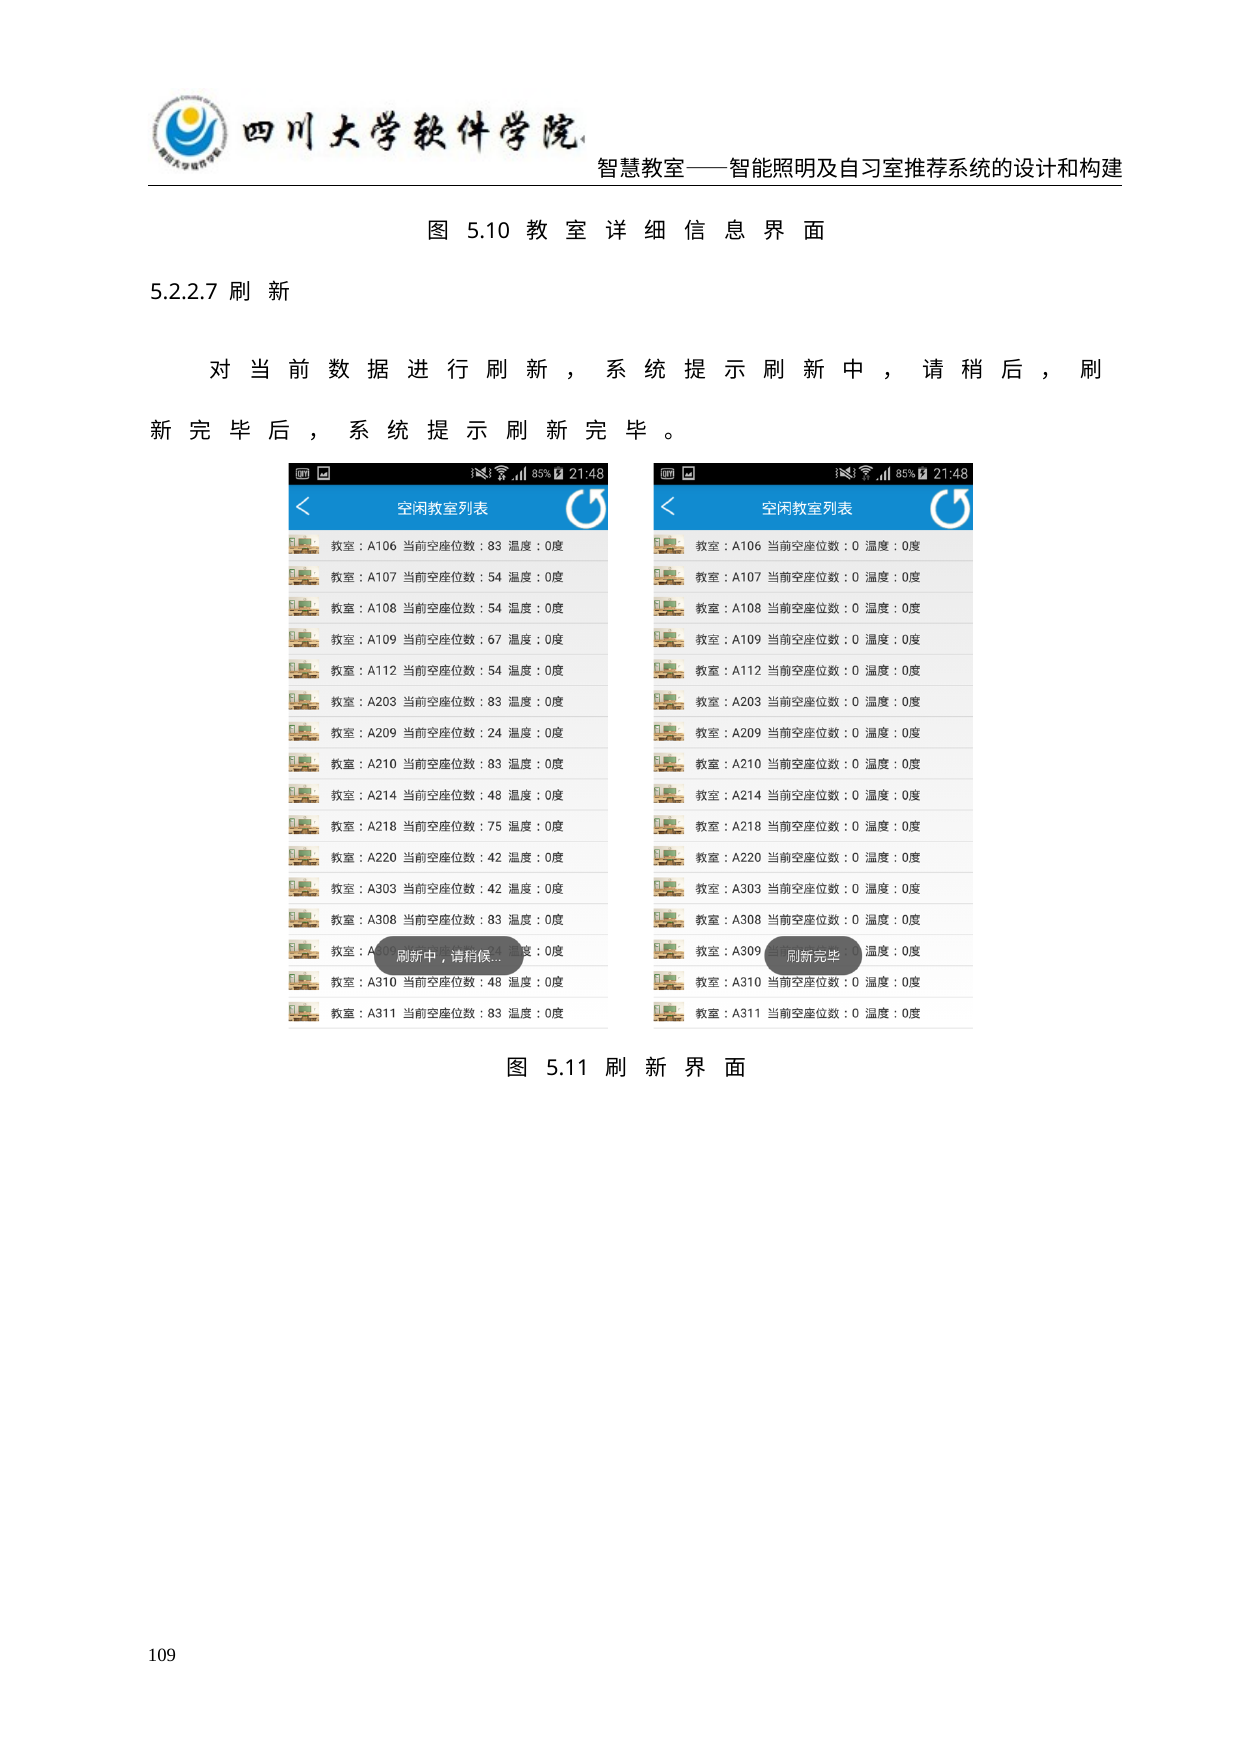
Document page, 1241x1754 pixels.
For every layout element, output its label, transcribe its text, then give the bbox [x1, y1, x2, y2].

text 图5.10 教室详细信息界面 [150, 199, 1120, 260]
picture [288, 463, 608, 1032]
picture [653, 463, 973, 1032]
text 5.2.2.7 刷新 [150, 260, 1120, 320]
text 对当前数据进行刷新，系统提示刷新中，请稍后，刷新完毕后，系统提示刷新完毕。 [150, 338, 1120, 459]
picture [147, 88, 588, 177]
text 图5.11 刷新界面 [150, 1035, 1120, 1096]
